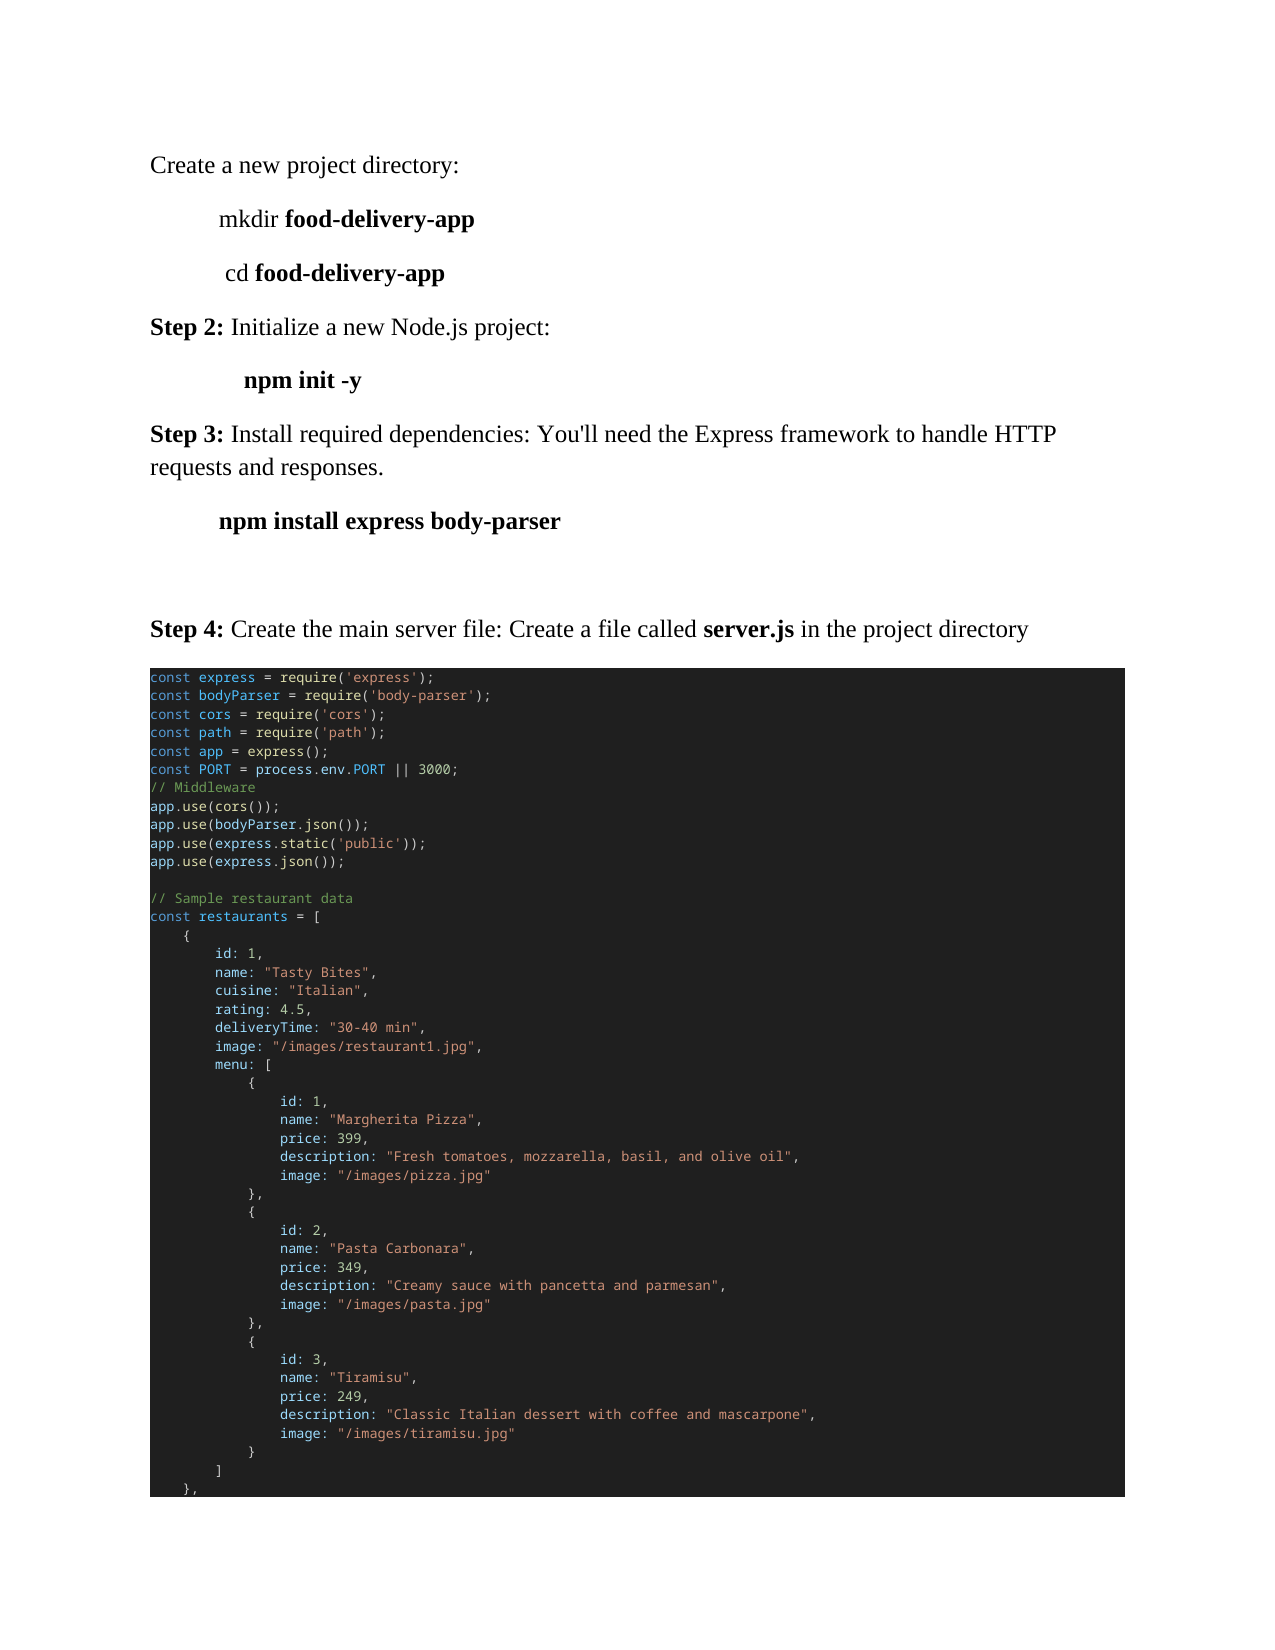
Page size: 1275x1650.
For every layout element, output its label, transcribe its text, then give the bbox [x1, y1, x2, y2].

text ] [150, 1461, 1125, 1479]
text name: "Pasta Carbonara", [150, 1239, 1125, 1258]
text image: "/images/restaurant1.jpg", [150, 1036, 1125, 1055]
text app.use(express.json()); [150, 852, 1125, 871]
text id: 1, [150, 944, 1125, 963]
text { [150, 1073, 1125, 1092]
text const express = require('express'); [150, 668, 1125, 686]
text mkdir food-delivery-app [150, 204, 1125, 233]
text image: "/images/pasta.jpg" [150, 1294, 1125, 1313]
text image: "/images/pizza.jpg" [150, 1166, 1125, 1184]
text // Middleware [150, 778, 1125, 797]
text const app = express(); [150, 741, 1125, 760]
text }, [150, 1479, 1125, 1497]
text npm init -y [150, 365, 1125, 394]
text name: "Margherita Pizza", [150, 1110, 1125, 1129]
text const cors = require('cors'); [150, 704, 1125, 723]
text app.use(bodyParser.json()); [150, 815, 1125, 834]
text { [150, 926, 1125, 944]
text const path = require('path'); [150, 723, 1125, 741]
text id: 1, [150, 1092, 1125, 1110]
text menu: [ [150, 1055, 1125, 1073]
text description: "Fresh tomatoes, mozzarella, basil, and olive oil", [150, 1147, 1125, 1166]
text description: "Classic Italian dessert with coffee and mascarpone", [150, 1405, 1125, 1424]
text } [150, 1442, 1125, 1461]
text image: "/images/tiramisu.jpg" [150, 1424, 1125, 1442]
text price: 399, [150, 1129, 1125, 1147]
text deliveryTime: "30-40 min", [150, 1018, 1125, 1036]
text { [150, 1331, 1125, 1350]
text name: "Tiramisu", [150, 1368, 1125, 1387]
text npm install express body-parser [150, 506, 1125, 535]
text const bodyParser = require('body-parser'); [150, 686, 1125, 704]
text price: 249, [150, 1387, 1125, 1405]
text const PORT = process.env.PORT || 3000; [150, 760, 1125, 778]
text }, [150, 1313, 1125, 1331]
text description: "Creamy sauce with pancetta and parmesan", [150, 1276, 1125, 1294]
text }, [150, 1184, 1125, 1202]
text // Sample restaurant data [150, 889, 1125, 907]
text name: "Tasty Bites", [150, 963, 1125, 981]
text rating: 4.5, [150, 999, 1125, 1018]
text Create a new project directory: [150, 150, 1125, 179]
text { [150, 1202, 1125, 1221]
text app.use(express.static('public')); [150, 834, 1125, 852]
text Step 2: Initialize a new Node.js project: [150, 312, 1125, 340]
text price: 349, [150, 1258, 1125, 1276]
text app.use(cors()); [150, 797, 1125, 815]
text Step 4: Create the main server file: Create a file called server.js in the project directory [150, 614, 1125, 643]
text const restaurants = [ [150, 907, 1125, 926]
text cuisine: "Italian", [150, 981, 1125, 999]
text id: 2, [150, 1221, 1125, 1239]
text Step 3: Install required dependencies: You'll need the Express framework to handle HTTP requests and responses. [150, 419, 1125, 481]
text id: 3, [150, 1350, 1125, 1368]
text cd food-delivery-app [150, 258, 1125, 286]
